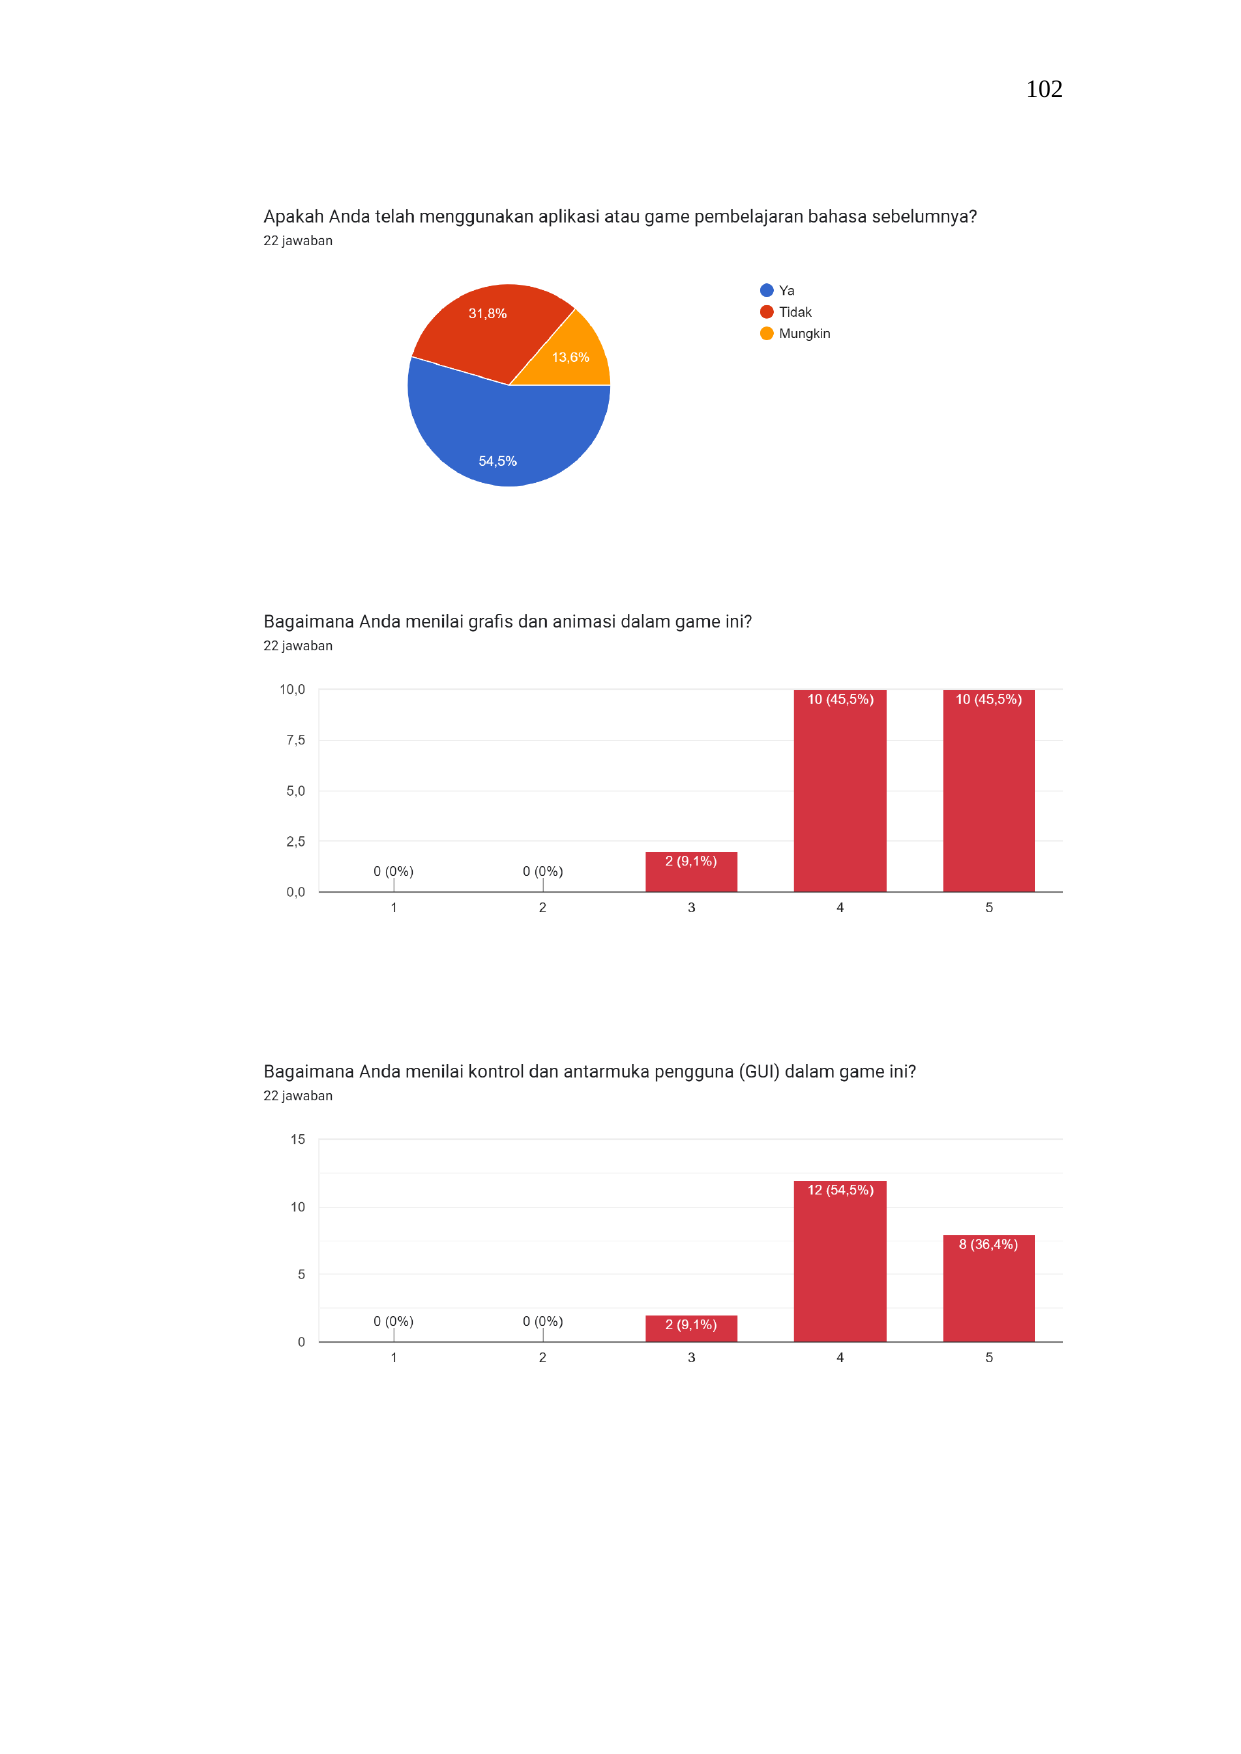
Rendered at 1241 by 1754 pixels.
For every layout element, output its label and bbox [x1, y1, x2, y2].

picture [236, 1032, 1063, 1426]
picture [236, 177, 1063, 525]
picture [236, 582, 1063, 976]
